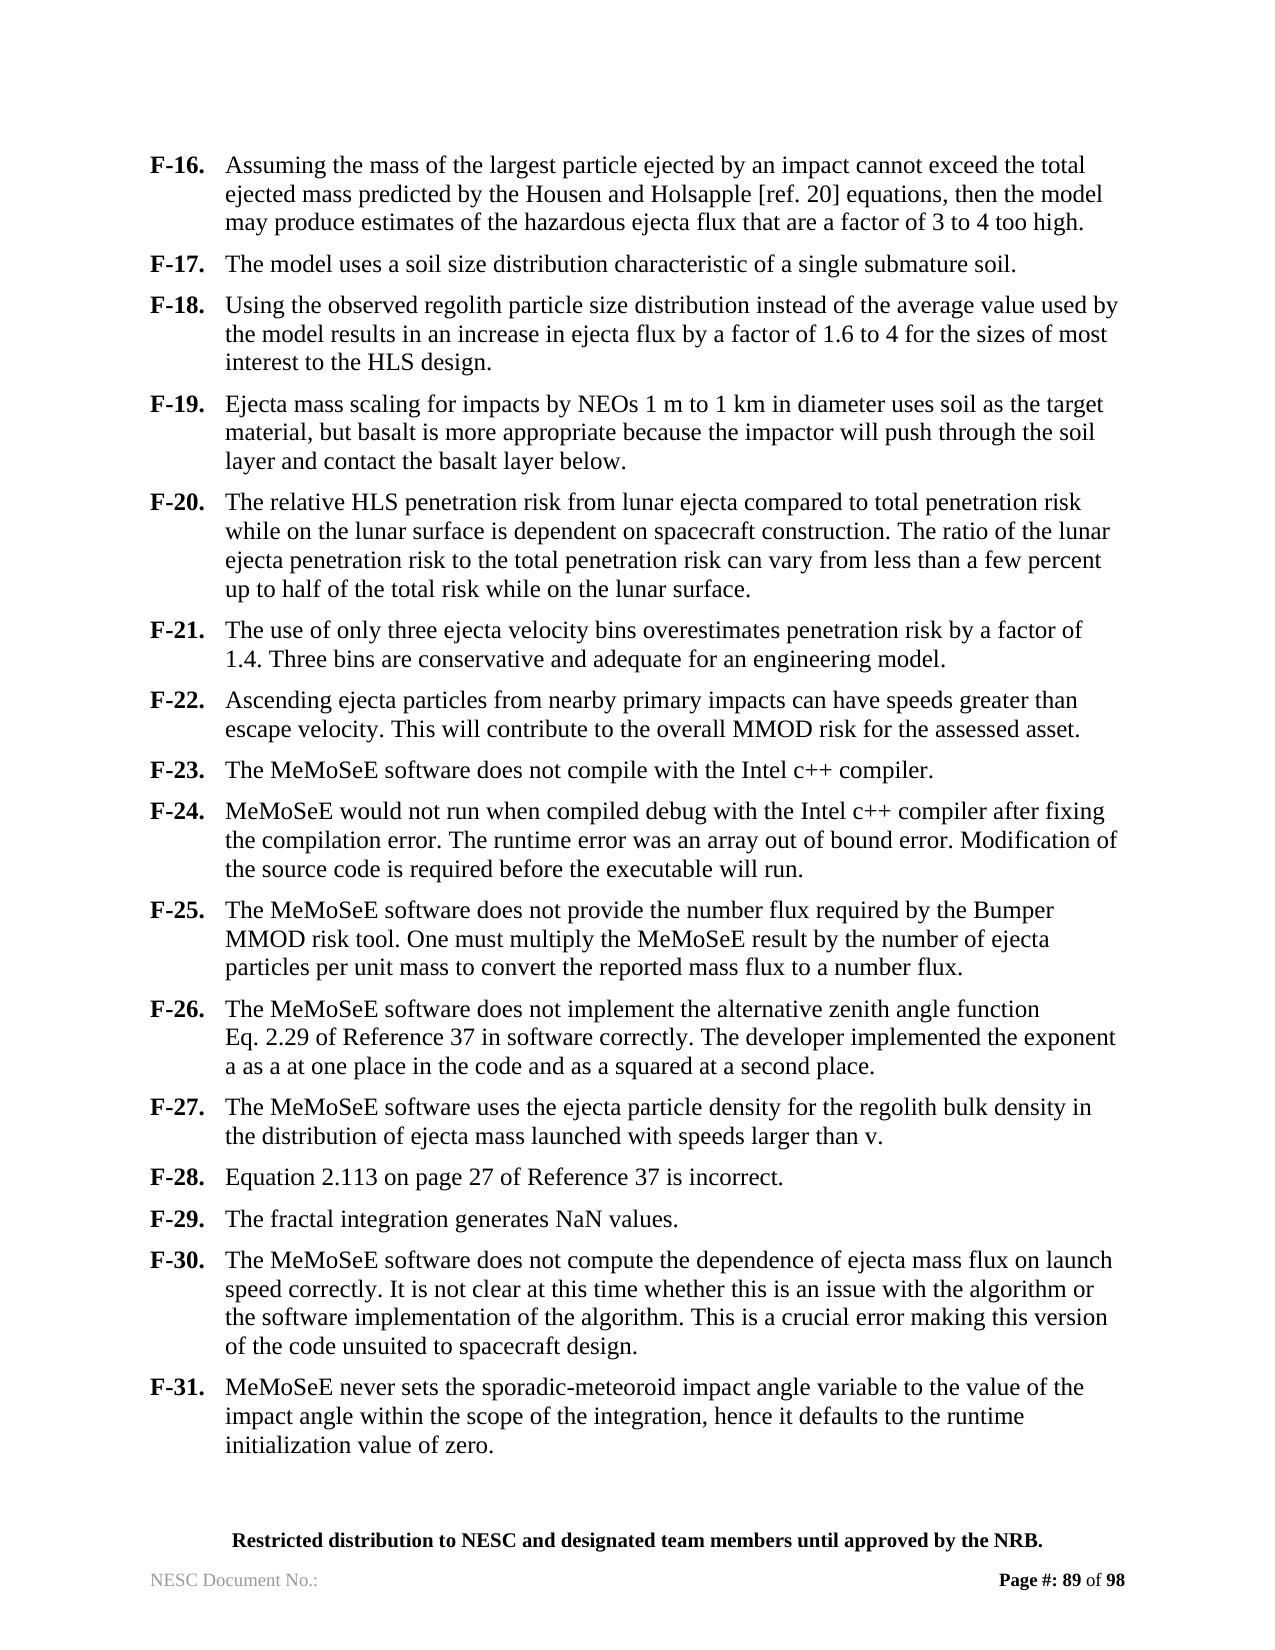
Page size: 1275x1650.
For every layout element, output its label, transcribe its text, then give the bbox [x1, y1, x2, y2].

text Equation 2.113 on page 27 of Reference 37 is incorrect. [150, 1162, 1125, 1191]
text The fractal integration generates NaN values. [150, 1204, 1125, 1232]
text The relative HLS penetration risk from lunar ejecta compared to total penetration risk while on the lunar surface is dependent on spacecraft construction. The ratio of the lunar ejecta penetration risk to the total penetration risk can vary from less than a few percent up to half of the total risk while on the lunar surface. [150, 487, 1125, 602]
text Assuming the mass of the largest particle ejected by an impact cannot exceed the total ejected mass predicted by the Housen and Holsapple [ref. 20] equations, then the model may produce estimates of the hazardous ejecta flux that are a factor of 3 to 4 too high. [150, 150, 1125, 236]
text The MeMoSeE software does not provide the number flux required by the Bumper MMOD risk tool. One must multiply the MeMoSeE result by the number of ejecta particles per unit mass to convert the reported mass flux to a number flux. [150, 895, 1125, 981]
text The MeMoSeE software does not compile with the Intel c++ compiler. [150, 755, 1125, 784]
text The MeMoSeE software uses the ejecta particle density for the regolith bulk density in the distribution of ejecta mass launched with speeds larger than v. [150, 1092, 1125, 1150]
text Ascending ejecta particles from nearby primary impacts can have speeds greater than escape velocity. This will contribute to the overall MMOD risk for the assessed asset. [150, 685, 1125, 742]
text The MeMoSeE software does not compute the dependence of ejecta mass flux on launch speed correctly. It is not clear at this time whether this is an issue with the algorithm or the software implementation of the algorithm. This is a crucial error making this version of the code unsuited to spacecraft design. [150, 1245, 1125, 1360]
text The use of only three ejecta velocity bins overestimates penetration risk by a factor of 1.4. Three bins are conservative and adequate for an engineering model. [150, 615, 1125, 672]
text The model uses a soil size distribution characteristic of a single submature soil. [150, 249, 1125, 277]
text Ejecta mass scaling for impacts by NEOs 1 m to 1 km in diameter uses soil as the target material, but basalt is more appropriate because the impactor will push through the soil layer and contact the basalt layer below. [150, 389, 1125, 475]
text The MeMoSeE software does not implement the alternative zenith angle function Eq. 2.29 of Reference 37 in software correctly. The developer implemented the exponent a as a at one place in the code and as a squared at a second place. [150, 994, 1125, 1080]
text MeMoSeE would not run when compiled debug with the Intel c++ compiler after fixing the compilation error. The runtime error was an array out of bound error. Modification of the source code is required before the executable will run. [150, 796, 1125, 882]
text MeMoSeE never sets the sporadic-meteoroid impact angle variable to the value of the impact angle within the scope of the integration, hence it defaults to the runtime initialization value of zero. [150, 1372, 1125, 1459]
text Using the observed regolith particle size distribution instead of the average value used by the model results in an increase in ejecta flux by a factor of 1.6 to 4 for the sizes of most interest to the HLS design. [150, 290, 1125, 376]
